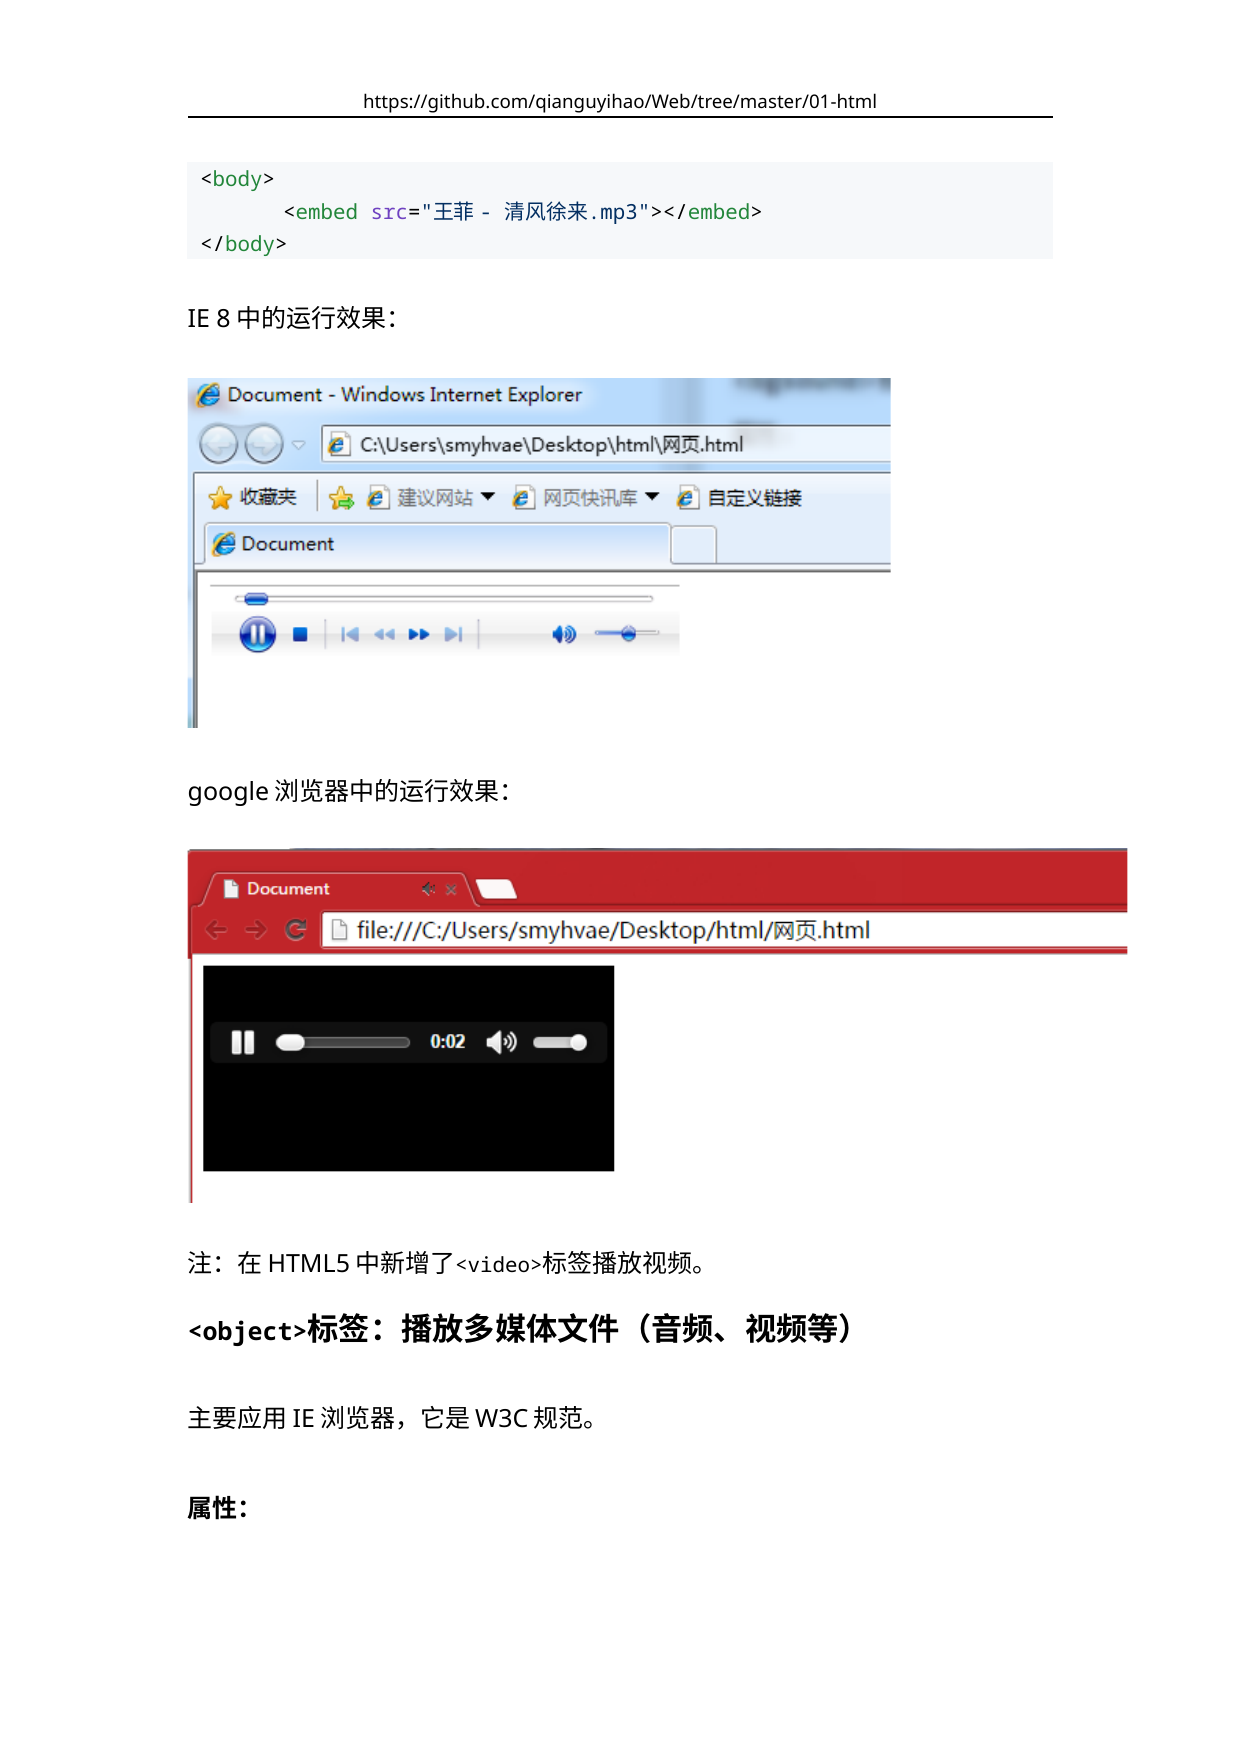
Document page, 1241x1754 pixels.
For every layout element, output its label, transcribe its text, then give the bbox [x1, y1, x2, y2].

text <embed src="王菲 - 清风徐来.mp3"></embed> [187, 194, 1053, 227]
text <object>标签：播放多媒体文件（音频、视频等） [187, 1294, 1053, 1359]
text 主要应用IE浏览器，它是W3C规范。 [187, 1384, 1053, 1449]
text google浏览器中的运行效果： [187, 757, 1053, 822]
text IE 8中的运行效果： [187, 284, 1053, 349]
text </body> [187, 227, 1053, 259]
text 注：在HTML5中新增了<video>标签播放视频。 [187, 1229, 1053, 1294]
picture [187, 378, 891, 728]
text <body> [187, 162, 1053, 194]
picture [187, 848, 1128, 1203]
text 属性： [187, 1474, 1053, 1539]
